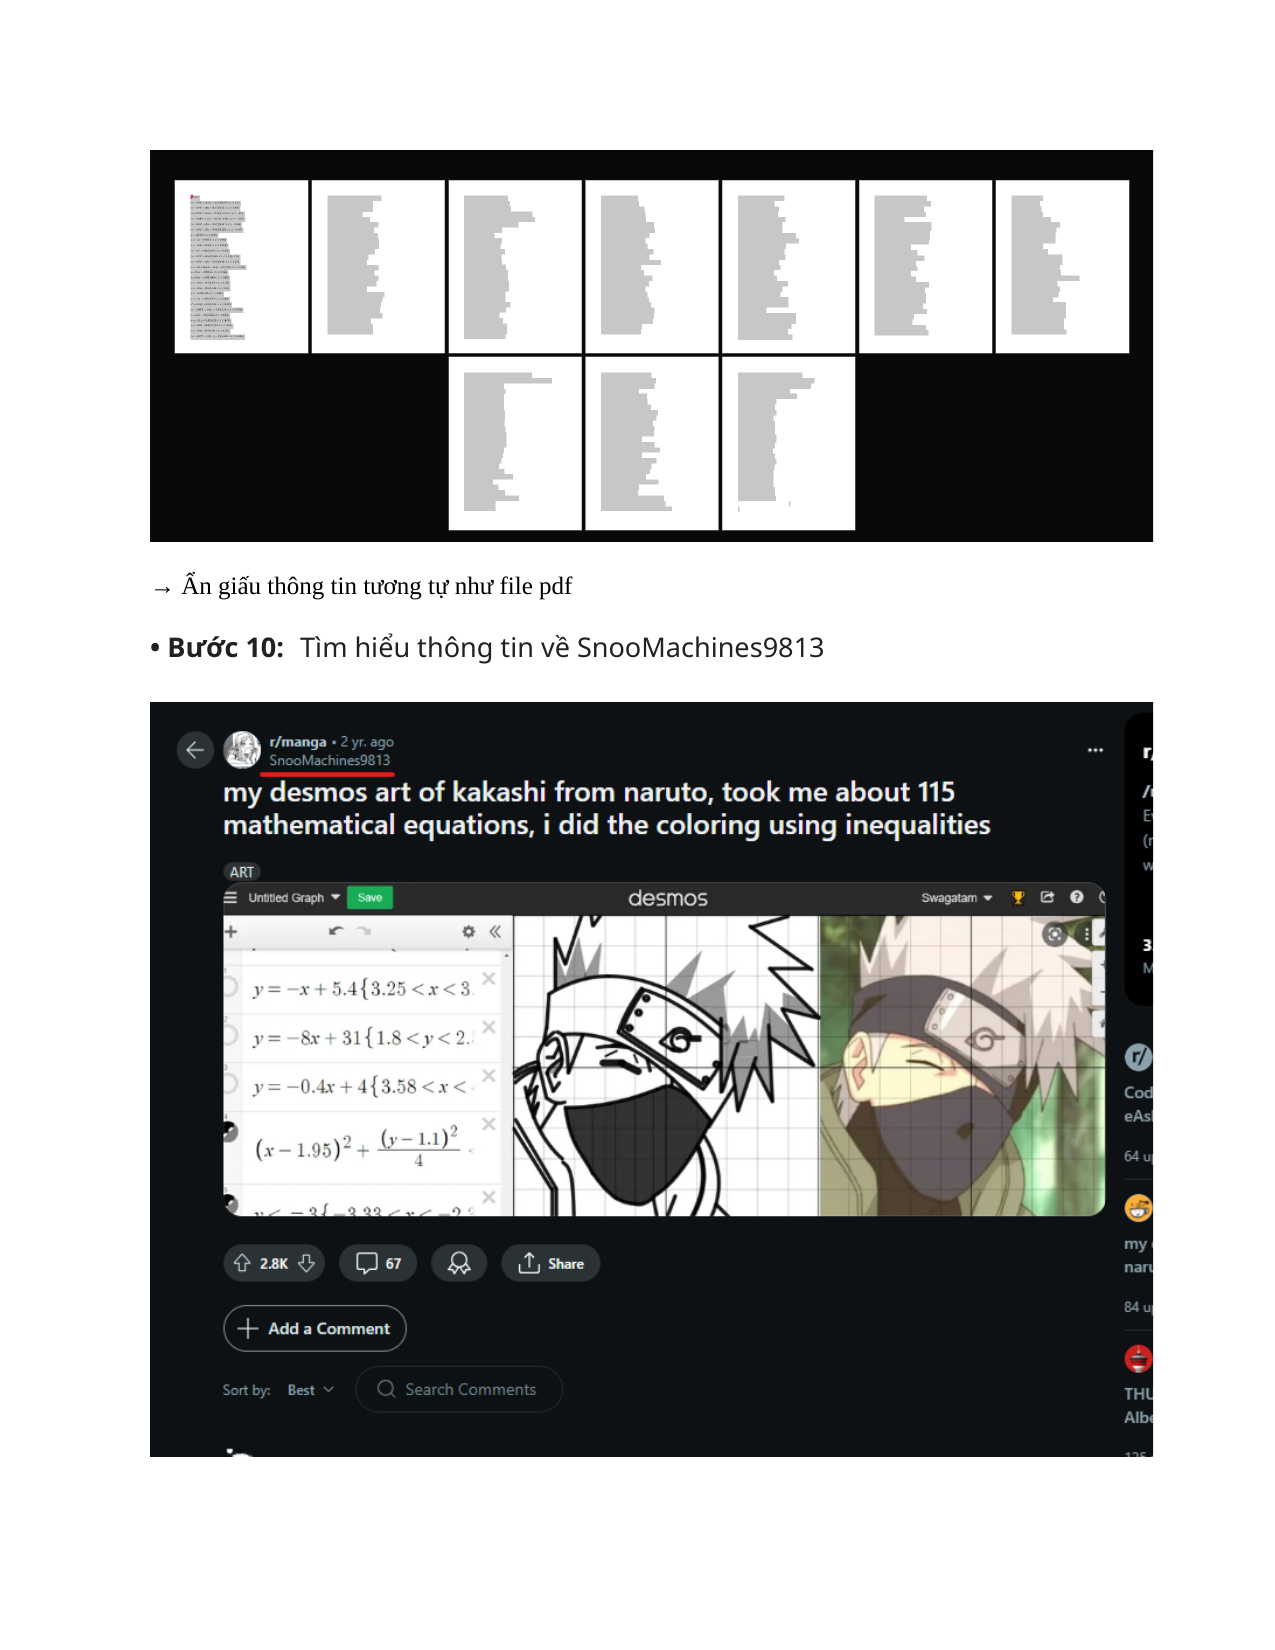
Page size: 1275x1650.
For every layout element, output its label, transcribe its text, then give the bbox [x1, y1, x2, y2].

picture [150, 150, 1154, 542]
picture [150, 702, 1154, 1457]
text Tìm hiểu thông tin về SnooMachines9813 [150, 629, 1125, 666]
text → Ẩn giấu thông tin tương tự như file pdf [150, 571, 1125, 599]
